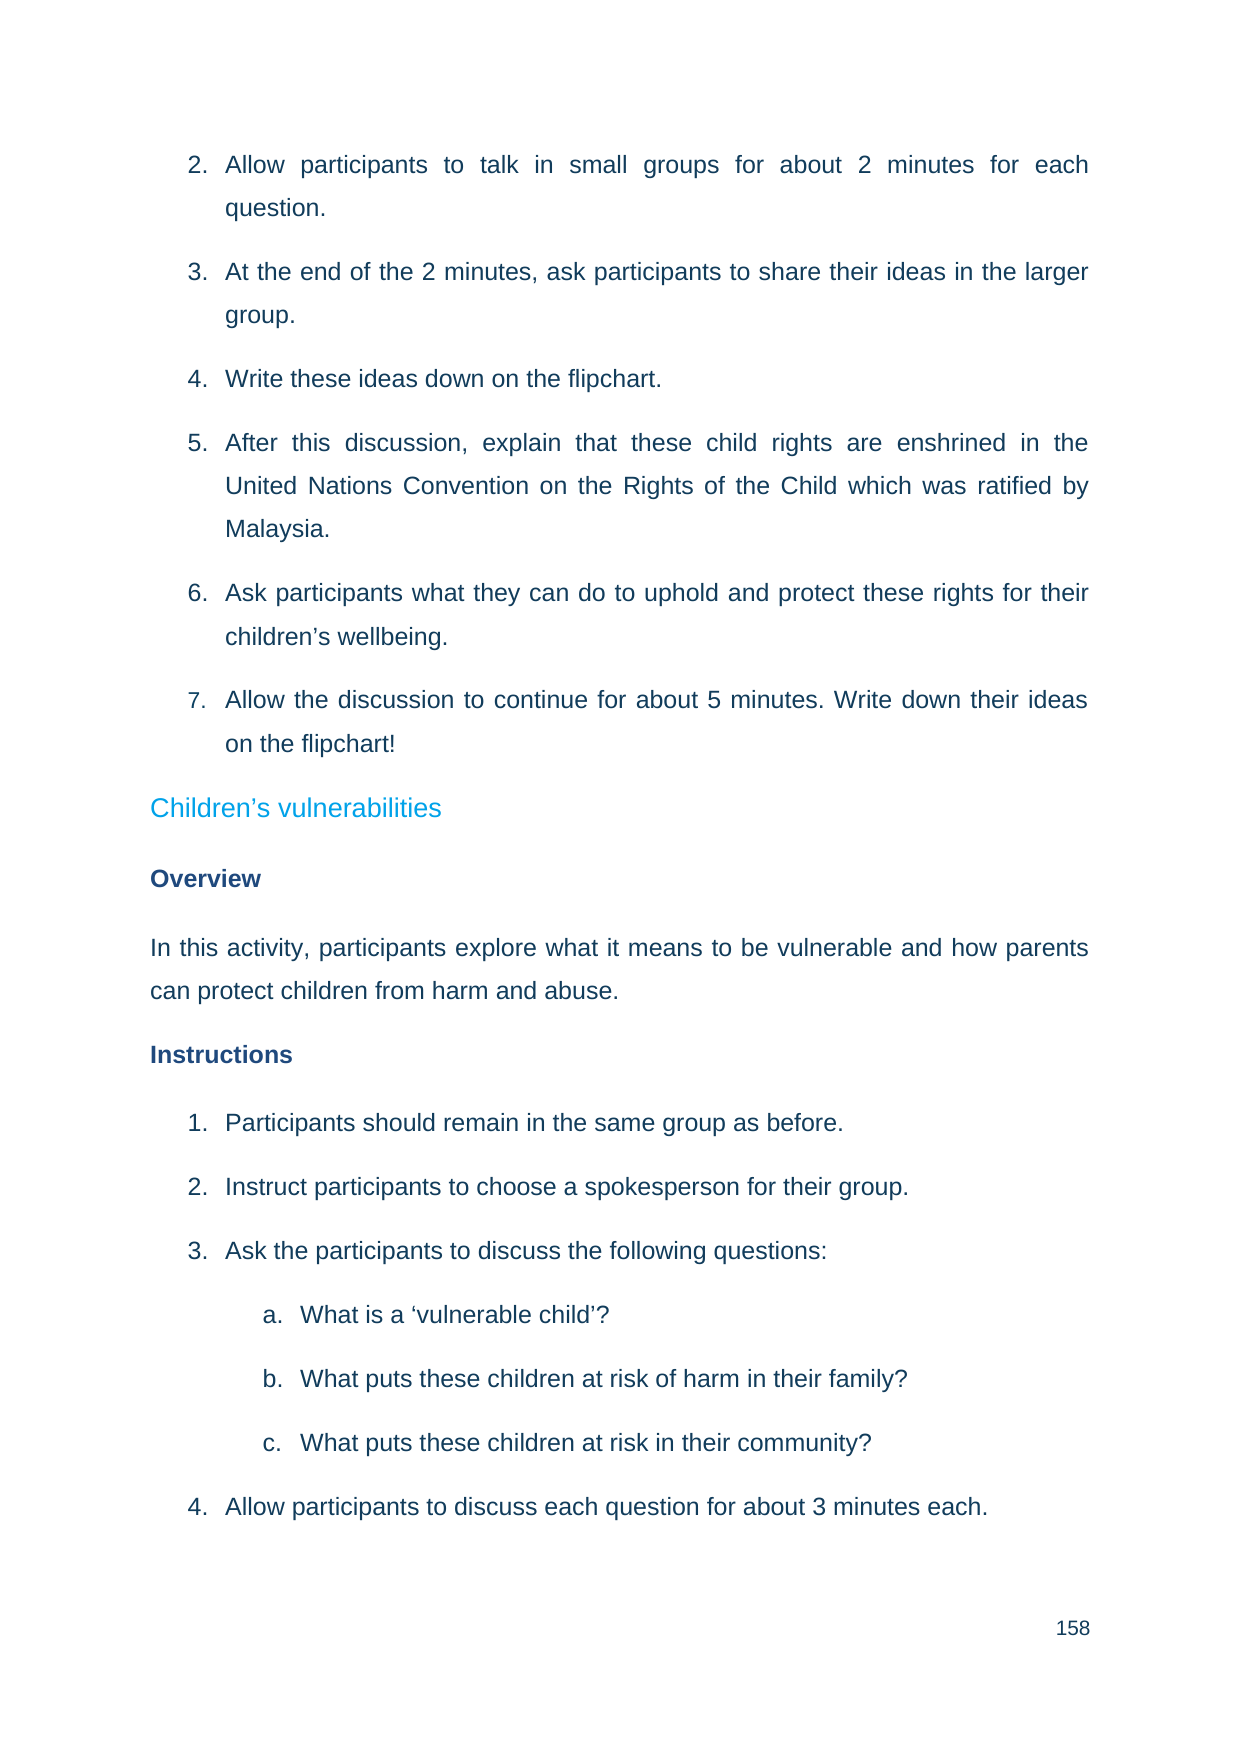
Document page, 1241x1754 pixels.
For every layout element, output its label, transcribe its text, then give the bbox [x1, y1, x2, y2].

list Allow participants to discuss each question for about 3 minutes each. [187, 1491, 1090, 1520]
subtitle Overview [150, 864, 1090, 893]
list What puts these children at risk in their community? [262, 1427, 1090, 1456]
subtitle Instructions [150, 1039, 1090, 1068]
list At the end of the 2 minutes, ask participants to share their ideas in the larger group. [187, 257, 1090, 329]
subtitle Children’s vulnerabilities [150, 792, 1090, 824]
list Write these ideas down on the flipchart. [187, 364, 1090, 393]
list What is a ‘vulnerable child’? [262, 1299, 1090, 1328]
list What puts these children at risk of harm in their family? [262, 1363, 1090, 1392]
list Participants should remain in the same group as before. [187, 1108, 1090, 1136]
text In this activity, participants explore what it means to be vulnerable and how parents can protect children from harm and abuse. [150, 932, 1090, 1004]
list Allow the discussion to continue for about 5 minutes. Write down their ideas on the flipchart! [187, 685, 1090, 757]
list Allow participants to talk in small groups for about 2 minutes for each question. [187, 150, 1090, 222]
list Ask participants what they can do to uphold and protect these rights for their children’s wellbeing. [187, 578, 1090, 650]
list After this discussion, explain that these child rights are enshrined in the United Nations Convention on the Rights of the Child which was ratified by Malaysia. [187, 428, 1090, 543]
list Instruct participants to choose a spokesperson for their group. [187, 1172, 1090, 1200]
list Ask the participants to discuss the following questions: [187, 1236, 1090, 1264]
